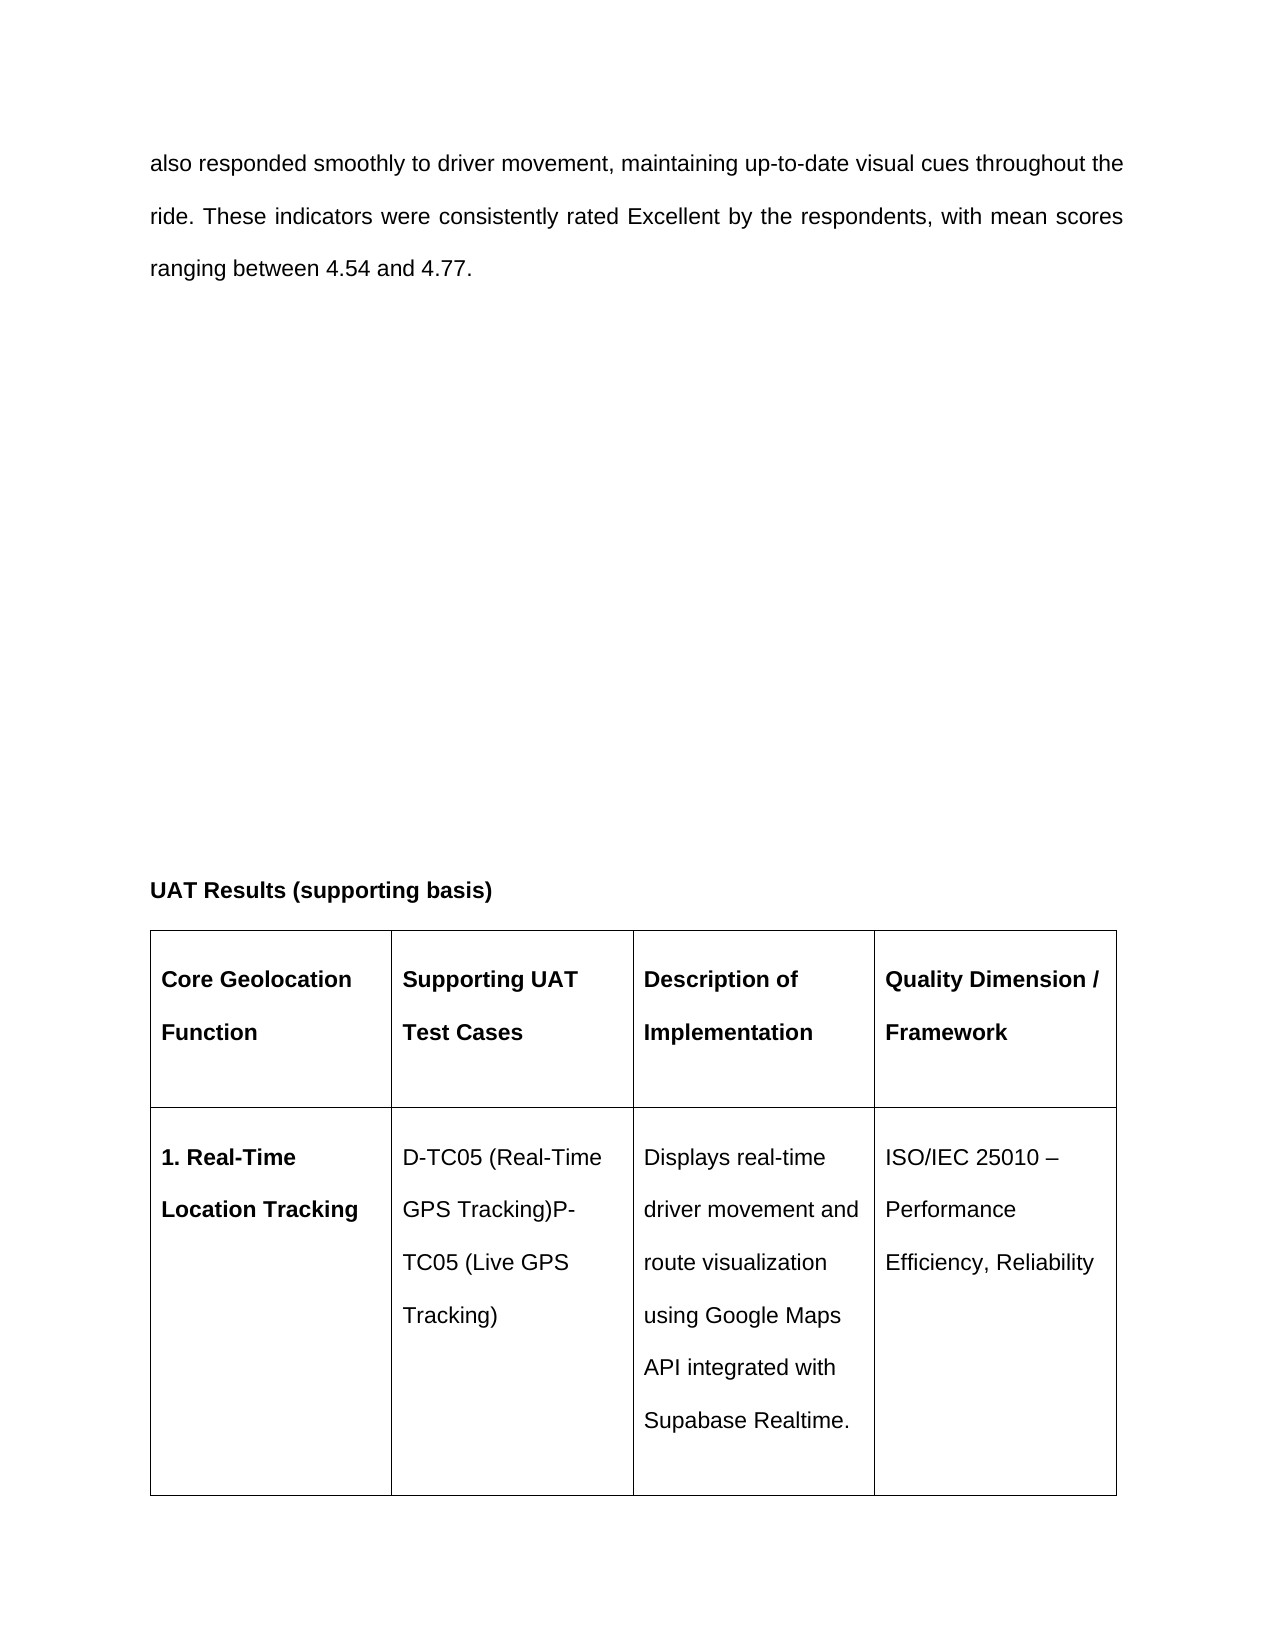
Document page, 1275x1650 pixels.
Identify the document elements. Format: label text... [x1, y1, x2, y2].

table_header Description of Implementation [634, 931, 874, 1107]
table_header Supporting UAT Test Cases [392, 931, 633, 1107]
table_cell ISO/IEC 25010 – Performance Efficiency, Reliability [875, 1108, 1116, 1495]
table_cell Displays real-time driver movement and route visualization using Google Maps API integrated with Supabase Realtime. [634, 1108, 874, 1495]
text UAT Results (supporting basis) [150, 877, 1125, 903]
table_header Quality Dimension / Framework [875, 931, 1116, 1107]
table_cell D-TC05 (Real-Time GPS Tracking)P-TC05 (Live GPS Tracking) [392, 1108, 633, 1495]
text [150, 150, 1125, 282]
table_header Core Geolocation Function [151, 931, 391, 1107]
table_cell 1. Real-Time Location Tracking [151, 1108, 391, 1495]
